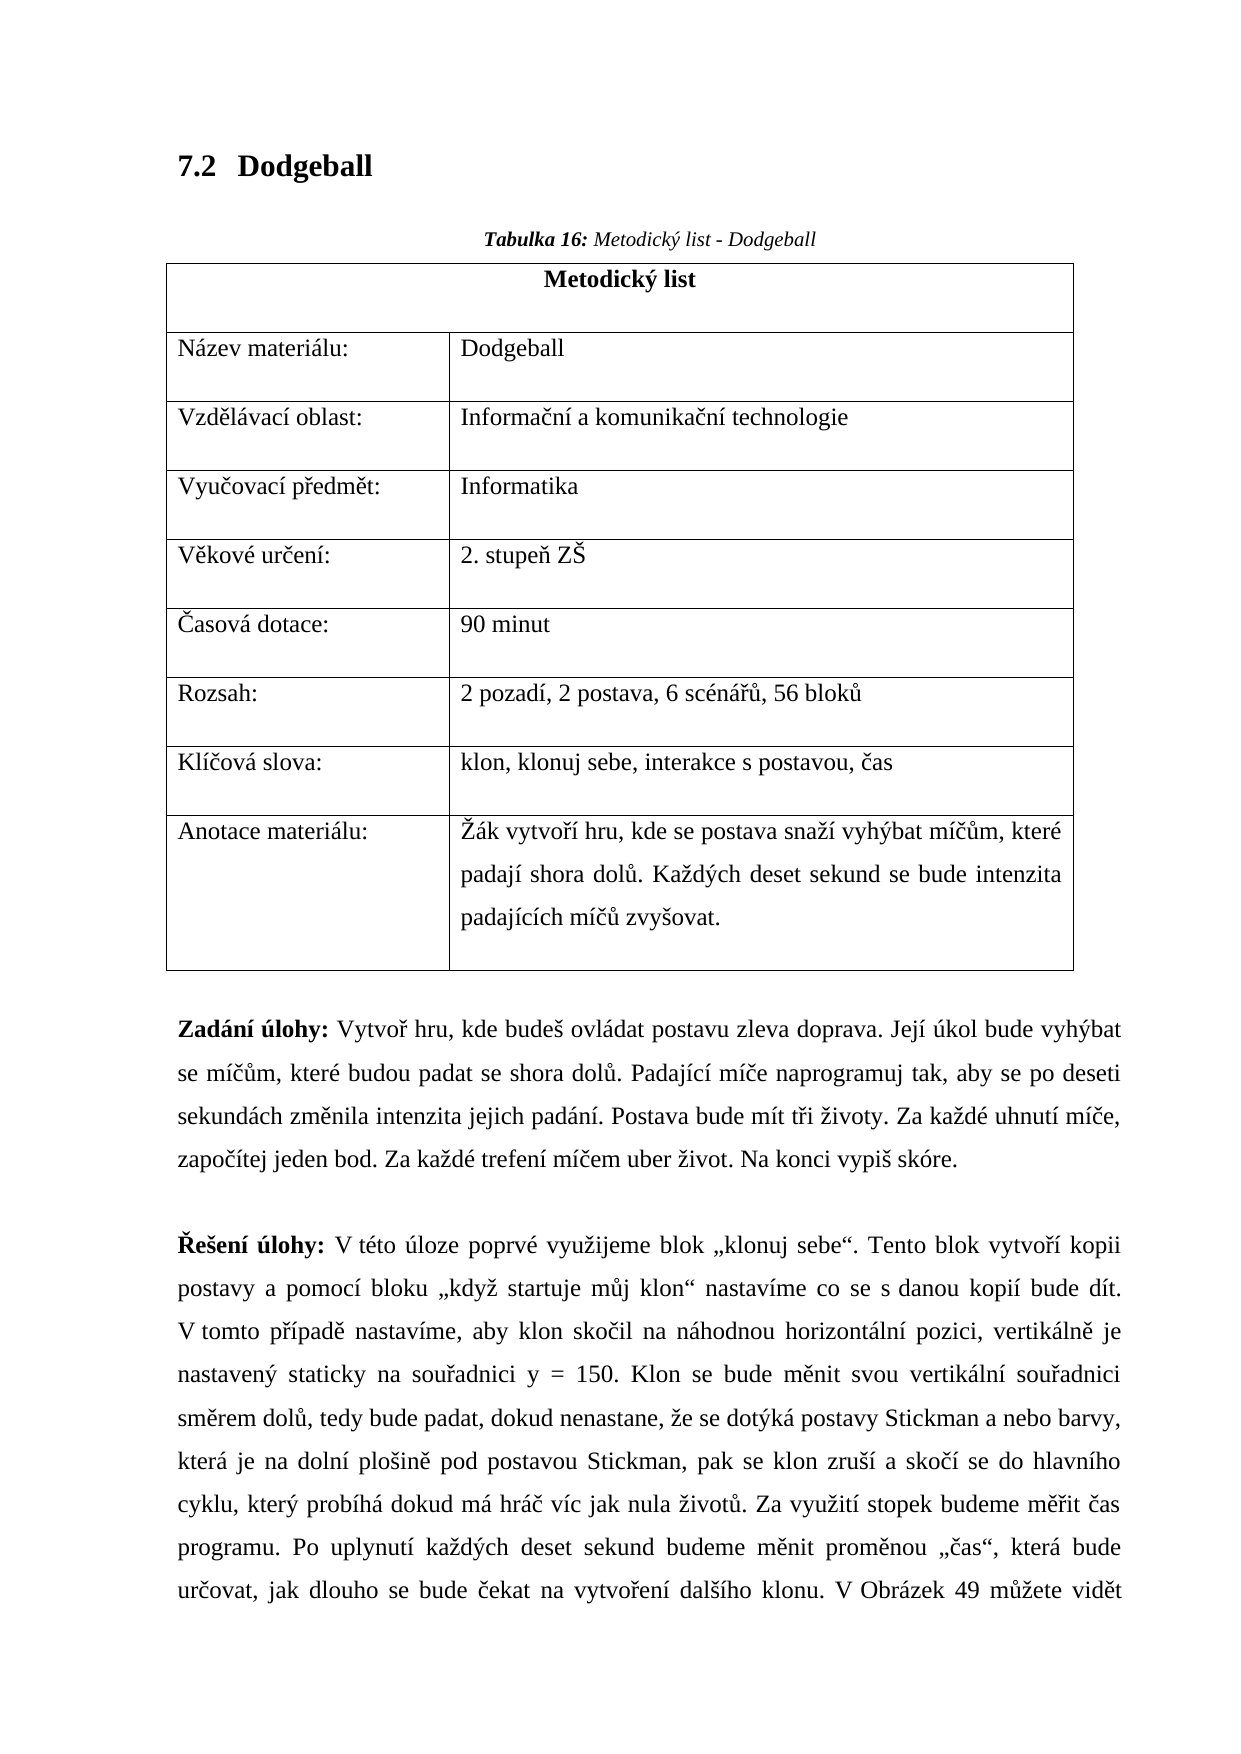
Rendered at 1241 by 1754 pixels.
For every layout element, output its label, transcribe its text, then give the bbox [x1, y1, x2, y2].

table_cell Vzdělávací oblast: [167, 402, 449, 470]
table_cell Anotace materiálu: [167, 816, 449, 970]
table_cell Název materiálu: [167, 333, 449, 401]
table_cell 2. stupeň ZŠ [450, 540, 1073, 608]
subtitle Dodgeball [177, 148, 1122, 184]
table_cell 90 minut [450, 609, 1073, 677]
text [177, 1230, 1122, 1604]
table_cell Vyučovací předmět: [167, 471, 449, 539]
table_cell klon, klonuj sebe, interakce s postavou, čas [450, 747, 1073, 815]
text Zadání úlohy: Vytvoř hru, kde budeš ovládat postavu zleva doprava. Její úkol bude vyhýbat se míčům, které budou padat se shora dolů. Padající míče naprogramuj tak, aby se po deseti sekundách změnila intenzita jejich padání. Postava bude mít tři životy. Za každé uhnutí míče, započítej jeden bod. Za každé trefení míčem uber život. Na konci vypiš skóre. [177, 1014, 1122, 1173]
text Tabulka 16: Metodický list - Dodgeball [177, 227, 1122, 251]
table_cell Žák vytvoří hru, kde se postava snaží vyhýbat míčům, které padají shora dolů. Každých deset sekund se bude intenzita padajících míčů zvyšovat. [450, 816, 1073, 970]
table_cell Dodgeball [450, 333, 1073, 401]
table_cell Informatika [450, 471, 1073, 539]
table_header Metodický list [167, 264, 1073, 332]
table_cell Věkové určení: [167, 540, 449, 608]
table_cell Klíčová slova: [167, 747, 449, 815]
table_cell Informační a komunikační technologie [450, 402, 1073, 470]
table_cell Rozsah: [167, 678, 449, 746]
table_cell Časová dotace: [167, 609, 449, 677]
table_cell 2 pozadí, 2 postava, 6 scénářů, 56 bloků [450, 678, 1073, 746]
